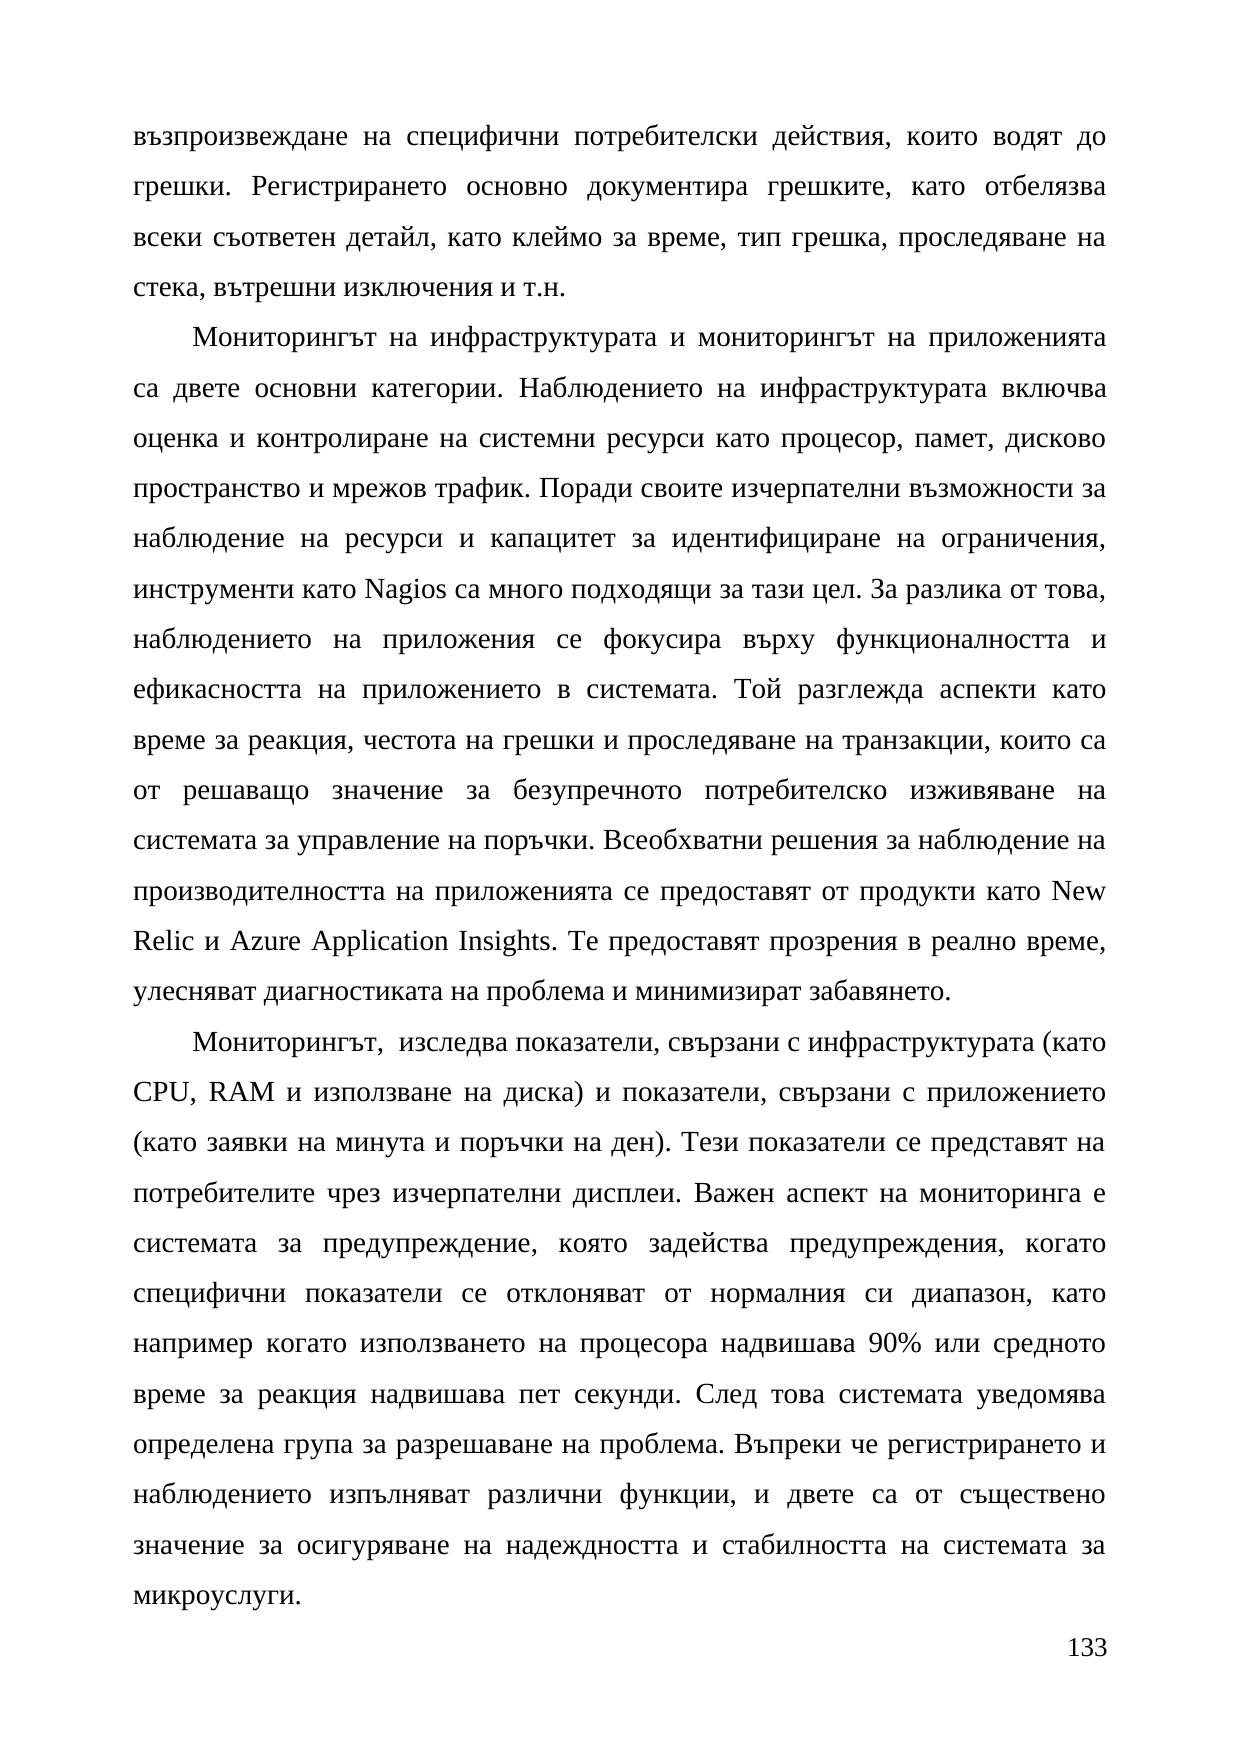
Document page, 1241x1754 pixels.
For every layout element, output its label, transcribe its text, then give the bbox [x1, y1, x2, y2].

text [133, 118, 1107, 303]
text Мониторингът, изследва показатели, свързани с инфраструктурата (като CPU, RAM и използване на диска) и показатели, свързани с приложението (като заявки на минута и поръчки на ден). Тези показатели се представят на потребителите чрез изчерпателни дисплеи. Важен аспект на мониторинга е системата за предупреждение, която задейства предупреждения, когато специфични показатели се отклоняват от нормалния си диапазон, като например когато използването на процесора надвишава 90% или средното време за реакция надвишава пет секунди. След това системата уведомява определена група за разрешаване на проблема. Въпреки че регистрирането и наблюдението изпълняват различни функции, и двете са от съществено значение за осигуряване на надеждността и стабилността на системата за микроуслуги. [133, 1024, 1107, 1611]
text Мониторингът на инфраструктурата и мониторингът на приложенията са двете основни категории. Наблюдението на инфраструктурата включва оценка и контролиране на системни ресурси като процесор, памет, дисково пространство и мрежов трафик. Поради своите изчерпателни възможности за наблюдение на ресурси и капацитет за идентифициране на ограничения, инструменти като Nagios са много подходящи за тази цел. За разлика от това, наблюдението на приложения се фокусира върху функционалността и ефикасността на приложението в системата. Той разглежда аспекти като време за реакция, честота на грешки и проследяване на транзакции, които са от решаващо значение за безупречното потребителско изживяване на системата за управление на поръчки. Всеобхватни решения за наблюдение на производителността на приложенията се предоставят от продукти като New Relic и Azure Application Insights. Те предоставят прозрения в реално време, улесняват диагностиката на проблема и минимизират забавянето. [133, 319, 1107, 1007]
